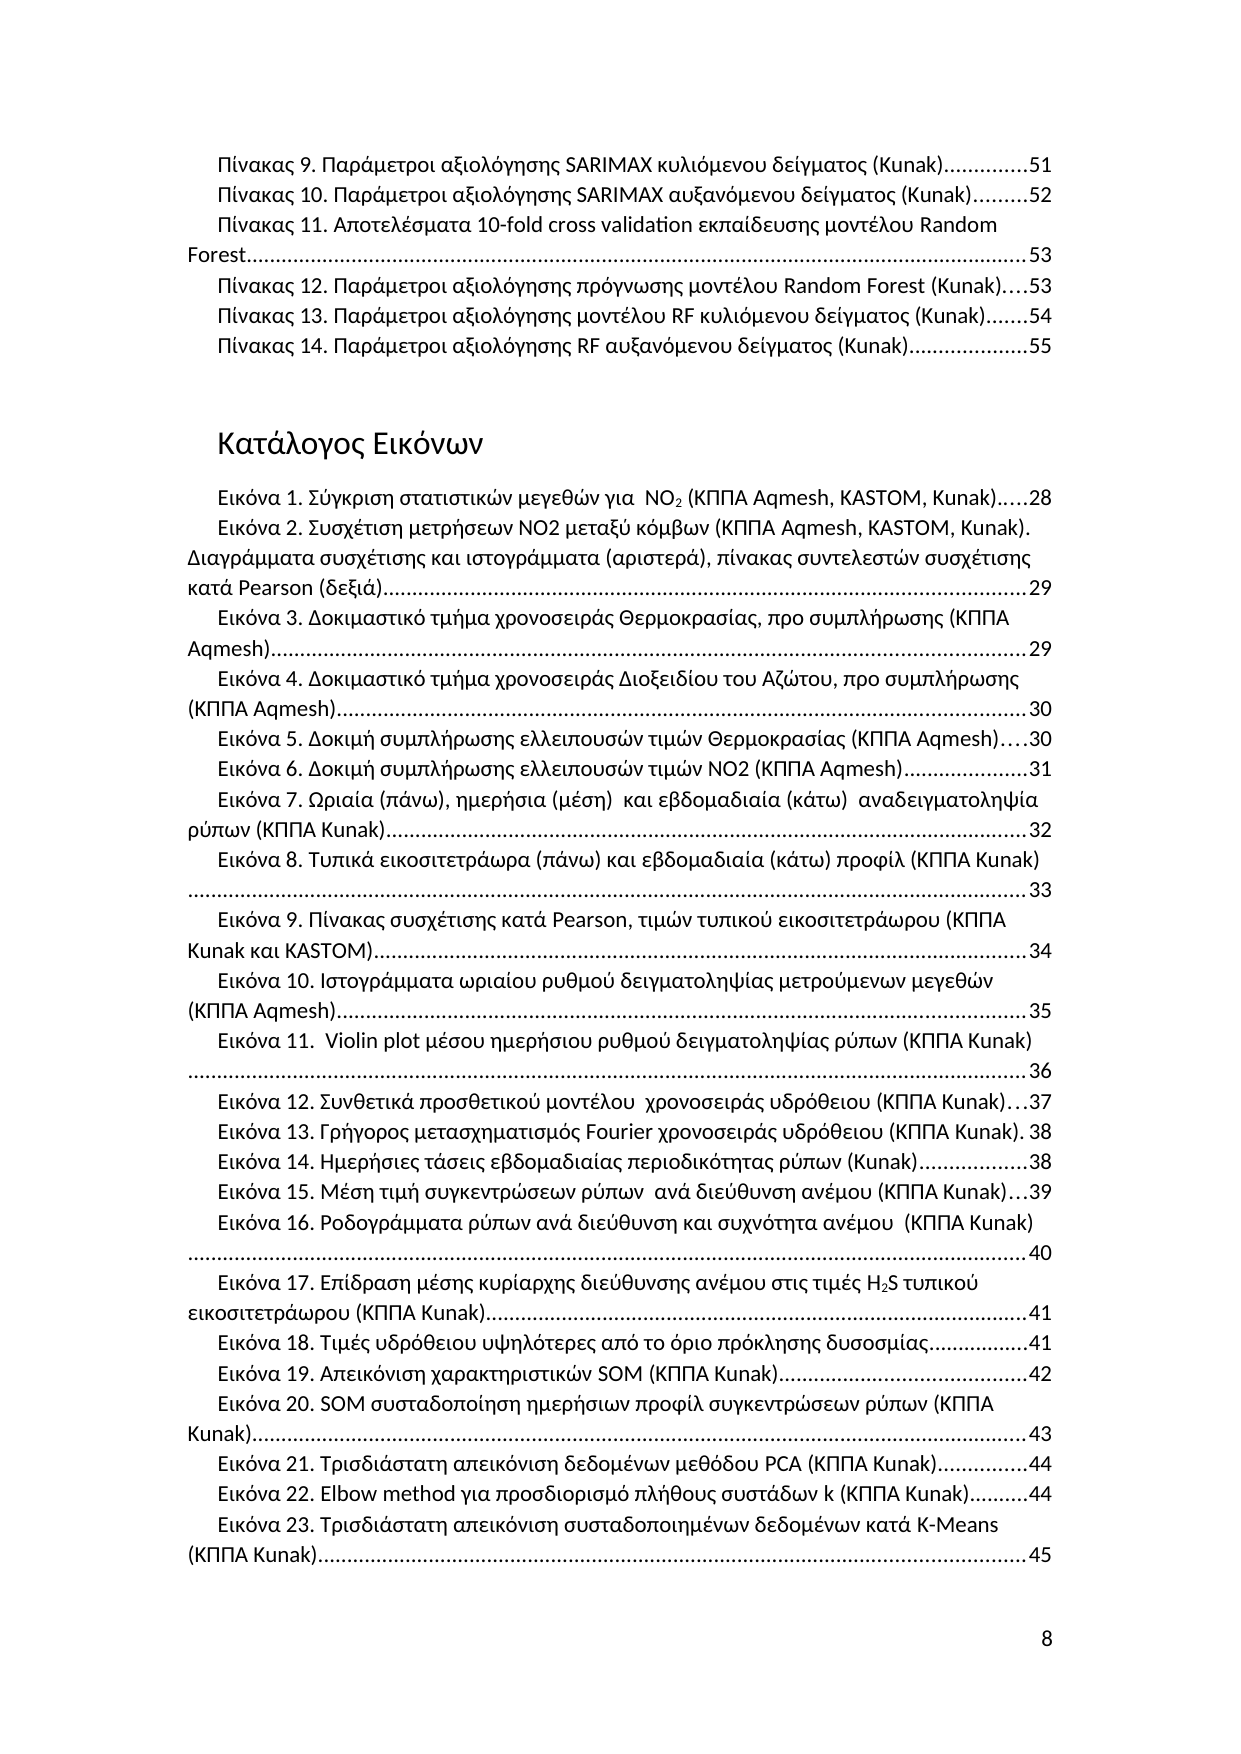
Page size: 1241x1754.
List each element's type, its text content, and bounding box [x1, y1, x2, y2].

text Εικόνα 10. Ιστογράμματα ωριαίου ρυθμού δειγματοληψίας μετρούμενων μεγεθών (ΚΠΠΑ Aqmesh) 35 [187, 966, 1053, 1024]
text Εικόνα 12. Συνθετικά προσθετικού μοντέλου χρονοσειράς υδρόθειου (ΚΠΠΑ Kunak) 37 [187, 1087, 1053, 1115]
text Εικόνα 4. Δοκιμαστικό τμήμα χρονοσειράς Διοξειδίου του Αζώτου, προ συμπλήρωσης (ΚΠΠΑ Aqmesh) 30 [187, 664, 1053, 722]
text Εικόνα 8. Τυπικά εικοσιτετράωρα (πάνω) και εβδομαδιαία (κάτω) προφίλ (ΚΠΠΑ Kunak) 33 [187, 845, 1053, 903]
text Πίνακας 14. Παράμετροι αξιολόγησης RF αυξανόμενου δείγματος (Kunak) 55 [187, 331, 1053, 359]
text Εικόνα 16. Ροδογράμματα ρύπων ανά διεύθυνση και συχνότητα ανέμου (ΚΠΠΑ Kunak) 40 [187, 1208, 1053, 1266]
text Εικόνα 15. Μέση τιμή συγκεντρώσεων ρύπων ανά διεύθυνση ανέμου (ΚΠΠΑ Kunak) 39 [187, 1177, 1053, 1206]
text Εικόνα 3. Δοκιμαστικό τμήμα χρονοσειράς Θερμοκρασίας, προ συμπλήρωσης (ΚΠΠΑ Aqmesh) 29 [187, 603, 1053, 662]
text Εικόνα 22. Elbow method για προσδιορισμό πλήθους συστάδων k (ΚΠΠΑ Kunak) 44 [187, 1479, 1053, 1508]
text Εικόνα 2. Συσχέτιση μετρήσεων ΝΟ2 μεταξύ κόμβων (ΚΠΠΑ Aqmesh, KASTOM, Kunak). Διαγράμματα συσχέτισης και ιστογράμματα (αριστερά), πίνακας συντελεστών συσχέτισης κατά Pearson (δεξιά). 29 [187, 513, 1053, 601]
text Εικόνα 19. Απεικόνιση χαρακτηριστικών SOM (ΚΠΠΑ Kunak) 42 [187, 1359, 1053, 1387]
text Εικόνα 1. Σύγκριση στατιστικών μεγεθών για ΝΟ2 (ΚΠΠΑ Aqmesh, KASTOM, Kunak). 28 [187, 483, 1053, 511]
text Εικόνα 17. Επίδραση μέσης κυρίαρχης διεύθυνσης ανέμου στις τιμές H2S τυπικού εικοσιτετράωρου (ΚΠΠΑ Kunak) 41 [187, 1268, 1053, 1326]
text Εικόνα 20. SOM συσταδοποίηση ημερήσιων προφίλ συγκεντρώσεων ρύπων (ΚΠΠΑ Kunak) 43 [187, 1389, 1053, 1447]
text Εικόνα 21. Τρισδιάστατη απεικόνιση δεδομένων μεθόδου PCA (ΚΠΠΑ Kunak) 44 [187, 1449, 1053, 1477]
text Εικόνα 9. Πίνακας συσχέτισης κατά Pearson, τιμών τυπικού εικοσιτετράωρου (ΚΠΠΑ Kunak και KASTOM) 34 [187, 906, 1053, 964]
text Εικόνα 18. Τιμές υδρόθειου υψηλότερες από το όριο πρόκλησης δυσοσμίας 41 [187, 1328, 1053, 1357]
text Πίνακας 11. Αποτελέσματα 10-fold cross validation εκπαίδευσης μοντέλου Random Forest 53 [187, 210, 1053, 269]
text Πίνακας 12. Παράμετροι αξιολόγησης πρόγνωσης μοντέλου Random Forest (Kunak) 53 [187, 271, 1053, 299]
text Εικόνα 23. Τρισδιάστατη απεικόνιση συσταδοποιημένων δεδομένων κατά K-Means (ΚΠΠΑ Kunak) 45 [187, 1510, 1053, 1568]
text Εικόνα 6. Δοκιμή συμπλήρωσης ελλειπουσών τιμών NO2 (ΚΠΠΑ Aqmesh) 31 [187, 754, 1053, 783]
text Πίνακας 9. Παράμετροι αξιολόγησης SARIMAX κυλιόμενου δείγματος (Kunak) 51 [187, 150, 1053, 178]
text Πίνακας 13. Παράμετροι αξιολόγησης μοντέλου RF κυλιόμενου δείγματος (Kunak) 54 [187, 301, 1053, 329]
text Πίνακας 10. Παράμετροι αξιολόγησης SARIMAX αυξανόμενου δείγματος (Kunak) 52 [187, 180, 1053, 208]
text Κατάλογος Εικόνων [187, 422, 1053, 463]
text Εικόνα 13. Γρήγορος μετασχηματισμός Fourier χρονοσειράς υδρόθειου (ΚΠΠΑ Kunak) 38 [187, 1117, 1053, 1145]
text Εικόνα 5. Δοκιμή συμπλήρωσης ελλειπουσών τιμών Θερμοκρασίας (ΚΠΠΑ Aqmesh) 30 [187, 724, 1053, 752]
text Εικόνα 7. Ωριαία (πάνω), ημερήσια (μέση) και εβδομαδιαία (κάτω) αναδειγματοληψία ρύπων (ΚΠΠΑ Kunak) 32 [187, 785, 1053, 843]
text Εικόνα 11. Violin plot μέσου ημερήσιου ρυθμού δειγματοληψίας ρύπων (ΚΠΠΑ Kunak) 36 [187, 1026, 1053, 1085]
text Εικόνα 14. Ημερήσιες τάσεις εβδομαδιαίας περιοδικότητας ρύπων (Kunak) 38 [187, 1147, 1053, 1175]
